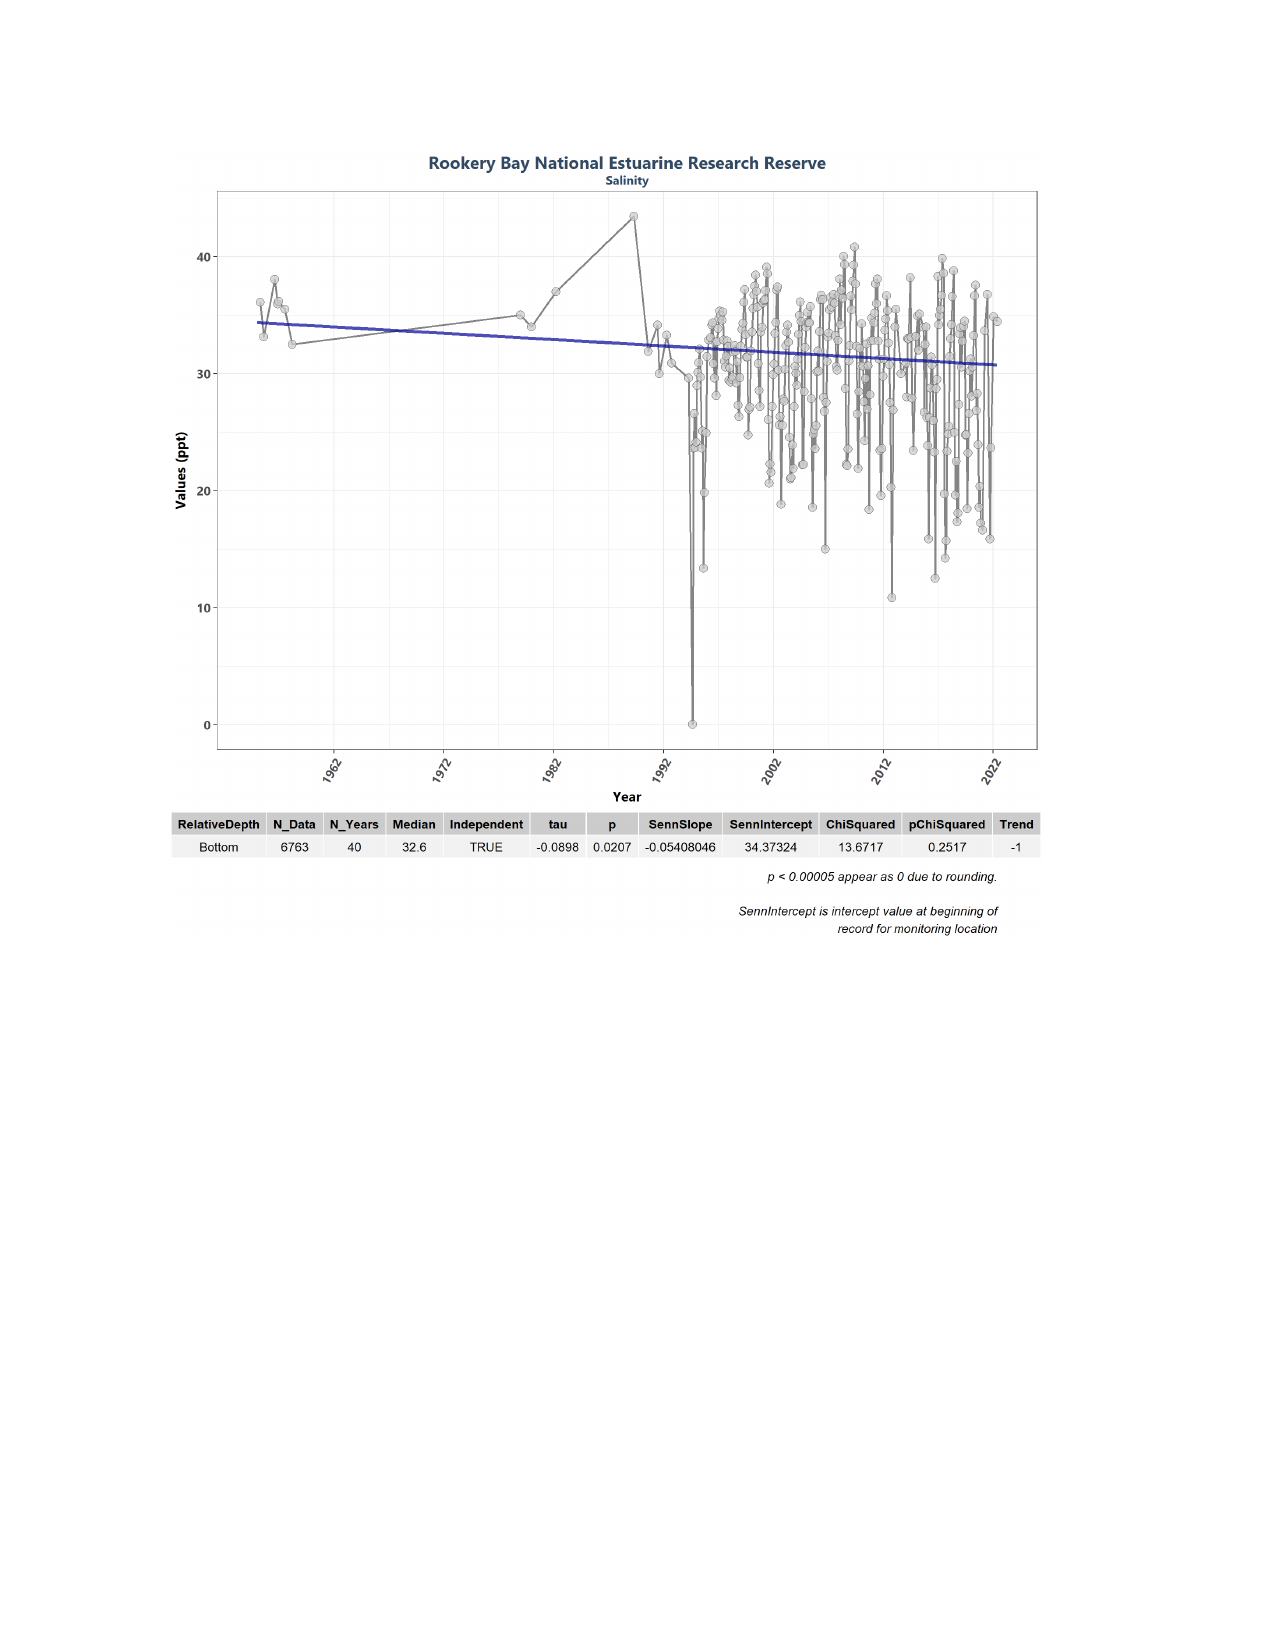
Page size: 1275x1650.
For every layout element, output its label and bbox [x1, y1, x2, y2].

picture [168, 150, 1044, 938]
